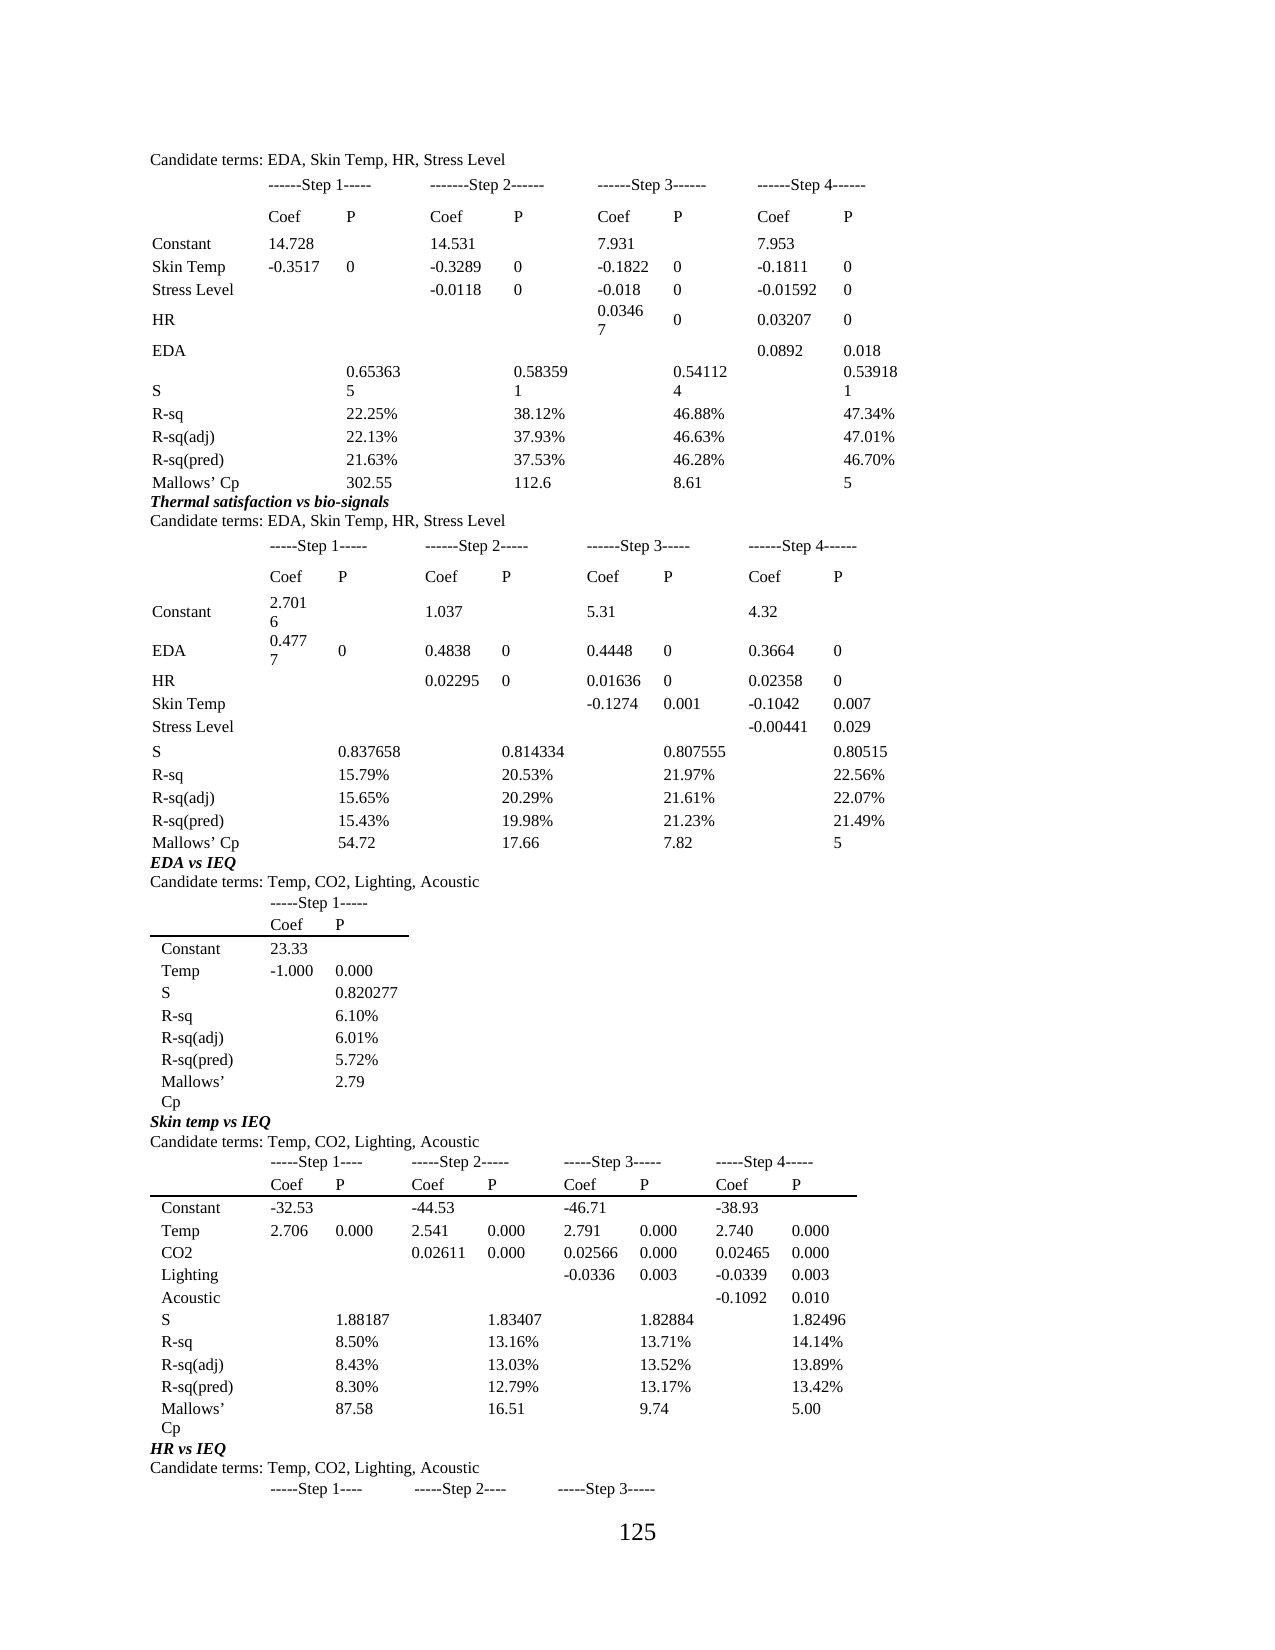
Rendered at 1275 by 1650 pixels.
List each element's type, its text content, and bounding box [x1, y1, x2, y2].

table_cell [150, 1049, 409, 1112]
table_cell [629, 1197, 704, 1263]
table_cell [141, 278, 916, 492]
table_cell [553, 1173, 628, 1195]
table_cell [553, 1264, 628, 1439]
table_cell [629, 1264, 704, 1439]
text HR vs IEQ [150, 1439, 1125, 1458]
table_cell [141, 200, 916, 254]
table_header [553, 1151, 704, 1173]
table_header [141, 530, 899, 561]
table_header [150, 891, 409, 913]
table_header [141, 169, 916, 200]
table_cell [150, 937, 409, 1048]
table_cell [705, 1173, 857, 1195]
text Candidate terms: Temp, CO2, Lighting, Acoustic [150, 1458, 1125, 1477]
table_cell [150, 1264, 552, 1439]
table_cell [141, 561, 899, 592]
text Candidate terms: Temp, CO2, Lighting, Acoustic [150, 872, 1125, 891]
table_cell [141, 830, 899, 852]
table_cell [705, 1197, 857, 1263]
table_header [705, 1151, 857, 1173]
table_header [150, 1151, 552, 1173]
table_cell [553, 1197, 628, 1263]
text Candidate terms: EDA, Skin Temp, HR, Stress Level [150, 511, 1125, 530]
text Thermal satisfaction vs bio-signals [150, 492, 1125, 511]
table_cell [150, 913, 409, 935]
text Skin temp vs IEQ [150, 1112, 1125, 1131]
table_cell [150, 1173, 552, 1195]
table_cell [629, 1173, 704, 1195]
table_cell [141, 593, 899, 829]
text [150, 150, 1125, 169]
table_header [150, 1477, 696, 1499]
text EDA vs IEQ [150, 852, 1125, 872]
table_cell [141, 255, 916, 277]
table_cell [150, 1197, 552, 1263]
text Candidate terms: Temp, CO2, Lighting, Acoustic [150, 1131, 1125, 1151]
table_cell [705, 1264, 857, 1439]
